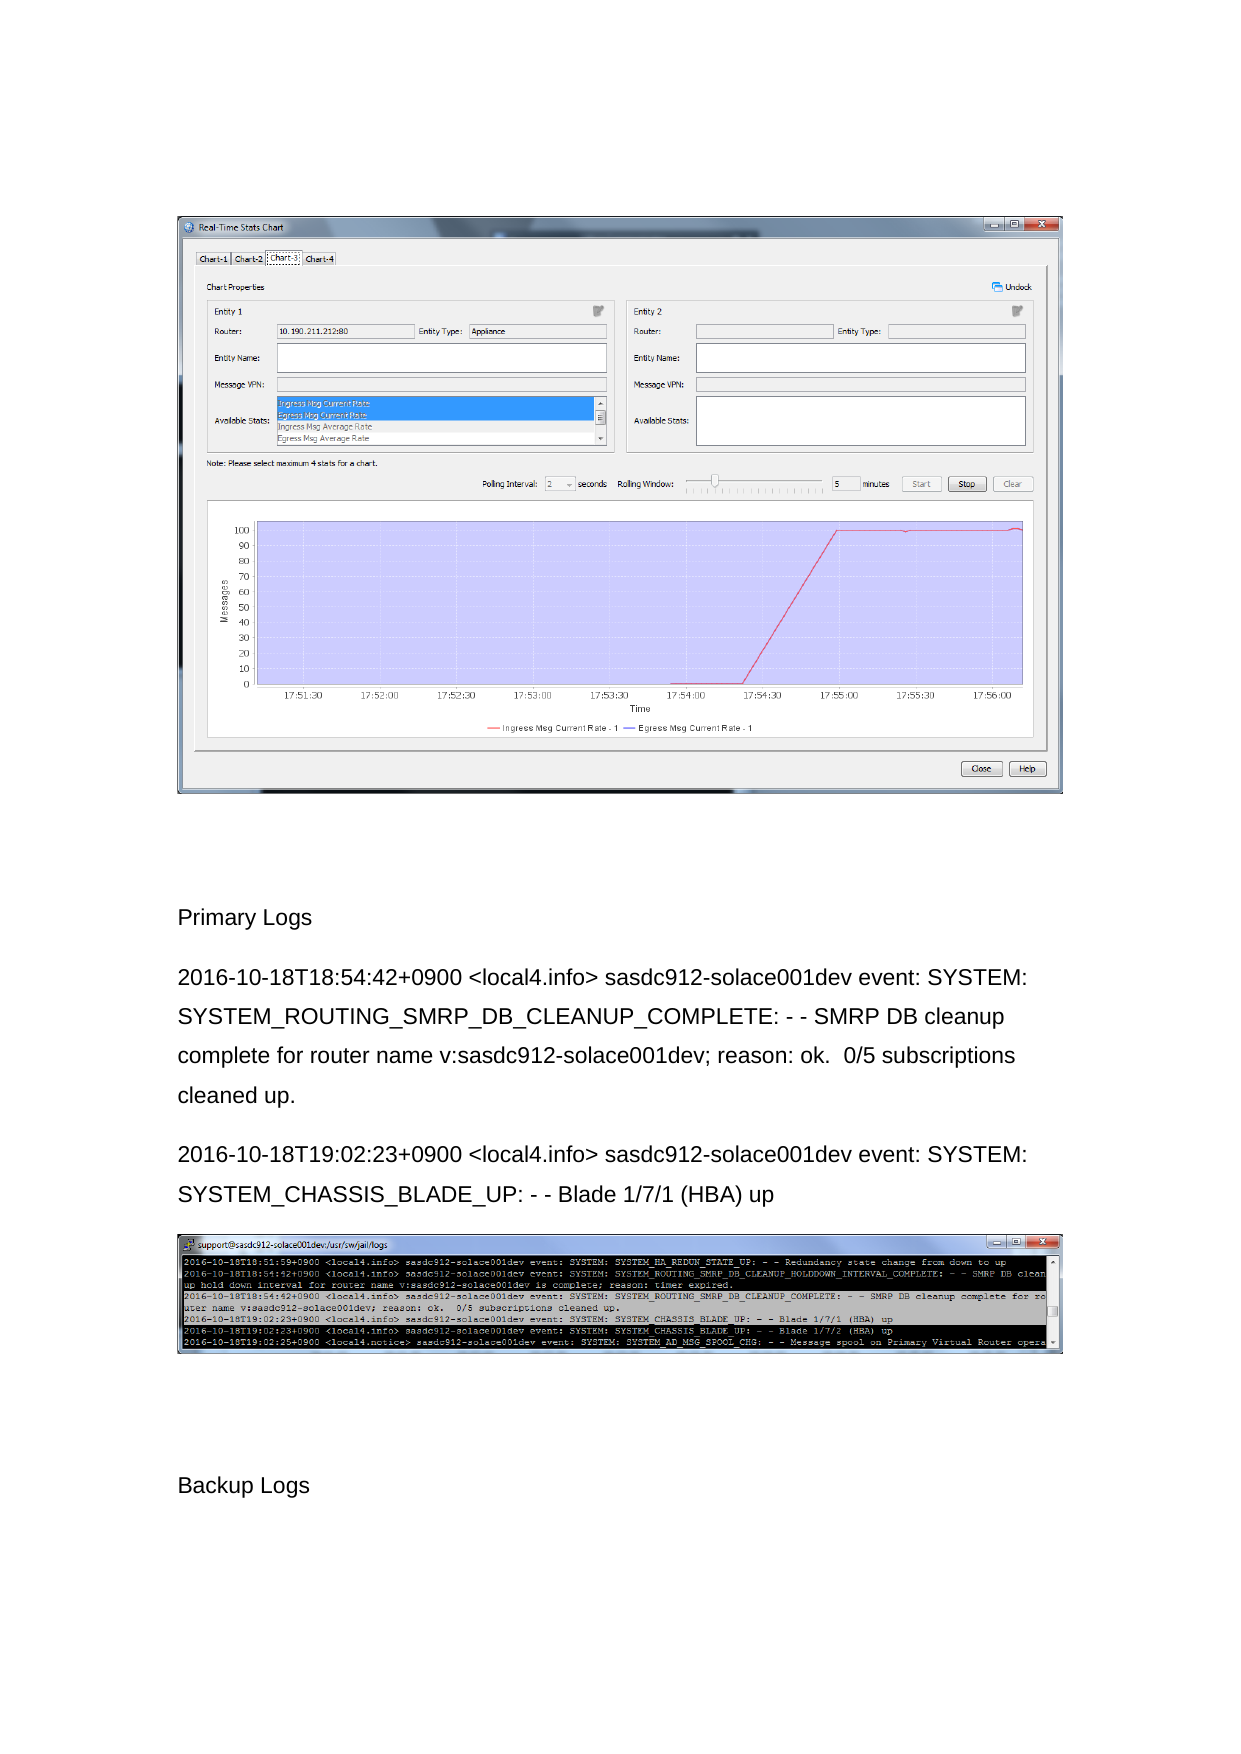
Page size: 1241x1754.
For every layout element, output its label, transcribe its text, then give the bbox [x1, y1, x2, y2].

text 2016-10-18T18:54:42+0900 <local4.info> sasdc912-solace001dev event: SYSTEM: SYSTEM_ROUTING_SMRP_DB_CLEANUP_COMPLETE: - - SMRP DB cleanup complete for router name v:sasdc912-solace001dev; reason: ok. 0/5 subscriptions cleaned up. [177, 958, 1063, 1114]
picture [177, 1234, 1063, 1354]
text Primary Logs [177, 898, 1063, 936]
text Backup Logs [177, 1466, 1063, 1504]
text 2016-10-18T19:02:23+0900 <local4.info> sasdc912-solace001dev event: SYSTEM: SYSTEM_CHASSIS_BLADE_UP: - - Blade 1/7/1 (HBA) up [177, 1136, 1063, 1213]
picture [177, 216, 1063, 794]
